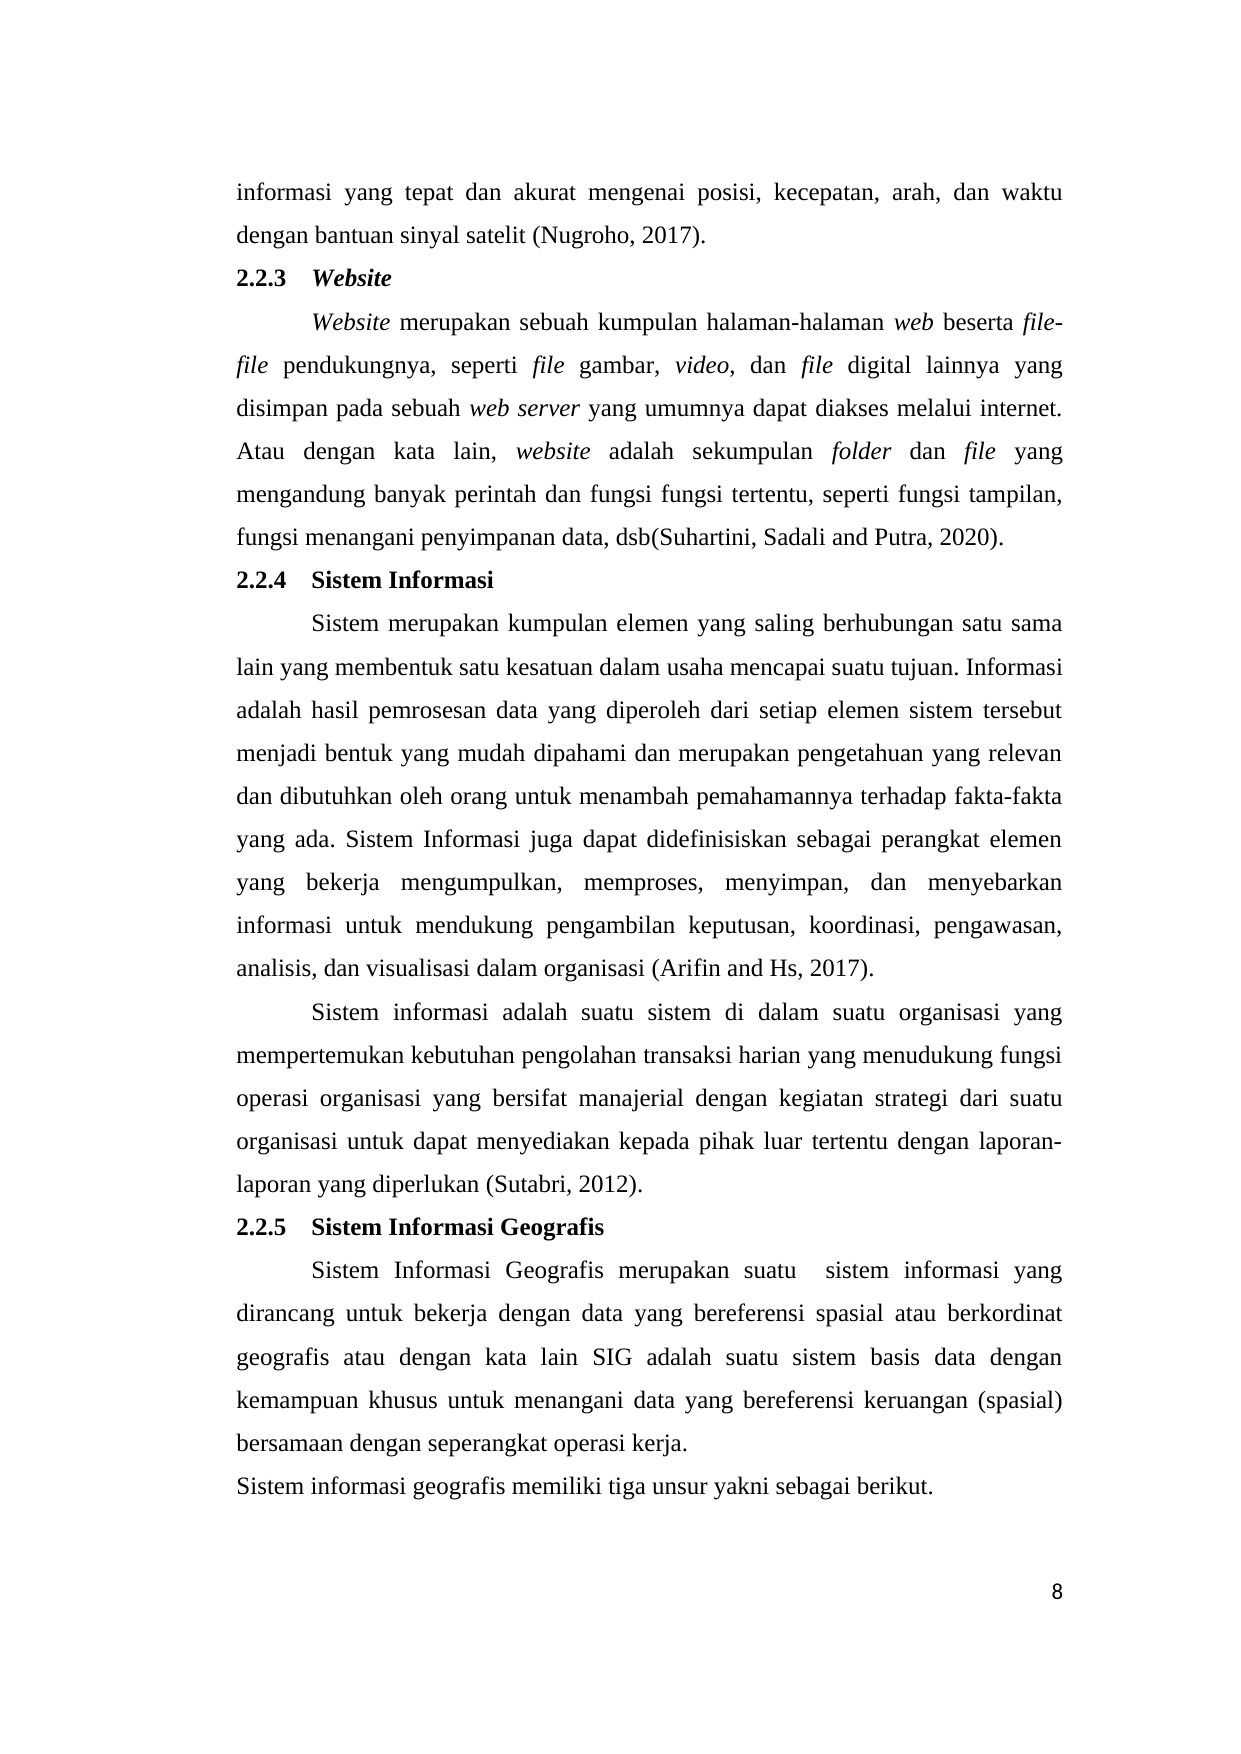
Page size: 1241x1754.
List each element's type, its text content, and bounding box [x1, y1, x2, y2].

text Sistem informasi geografis memiliki tiga unsur yakni sebagai berikut. [236, 1471, 1063, 1500]
list Sistem Informasi [236, 565, 1063, 594]
text Website merupakan sebuah kumpulan halaman-halaman web beserta file-file pendukungnya, seperti file gambar, video, dan file digital lainnya yang disimpan pada sebuah web server yang umumnya dapat diakses melalui internet. Atau dengan kata lain, website adalah sekumpulan folder dan file yang mengandung banyak perintah dan fungsi fungsi tertentu, seperti fungsi tampilan, fungsi menangani penyimpanan data, dsb(Suhartini, Sadali and Putra, 2020). [236, 307, 1063, 551]
list Website [236, 263, 1063, 292]
text Sistem informasi adalah suatu sistem di dalam suatu organisasi yang mempertemukan kebutuhan pengolahan transaksi harian yang menudukung fungsi operasi organisasi yang bersifat manajerial dengan kegiatan strategi dari suatu organisasi untuk dapat menyediakan kepada pihak luar tertentu dengan laporan-laporan yang diperlukan (Sutabri, 2012). [236, 997, 1063, 1198]
text Sistem merupakan kumpulan elemen yang saling berhubungan satu sama lain yang membentuk satu kesatuan dalam usaha mencapai suatu tujuan. Informasi adalah hasil pemrosesan data yang diperoleh dari setiap elemen sistem tersebut menjadi bentuk yang mudah dipahami dan merupakan pengetahuan yang relevan dan dibutuhkan oleh orang untuk menambah pemahamannya terhadap fakta-fakta yang ada. Sistem Informasi juga dapat didefinisiskan sebagai perangkat elemen yang bekerja mengumpulkan, memproses, menyimpan, dan menyebarkan informasi untuk mendukung pengambilan keputusan, koordinasi, pengawasan, analisis, dan visualisasi dalam organisasi (Arifin and Hs, 2017). [236, 608, 1063, 982]
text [236, 177, 1063, 249]
list Sistem Informasi Geografis [236, 1212, 1063, 1241]
text Sistem Informasi Geografis merupakan suatu sistem informasi yang dirancang untuk bekerja dengan data yang bereferensi spasial atau berkordinat geografis atau dengan kata lain SIG adalah suatu sistem basis data dengan kemampuan khusus untuk menangani data yang bereferensi keruangan (spasial) bersamaan dengan seperangkat operasi kerja. [236, 1255, 1063, 1457]
